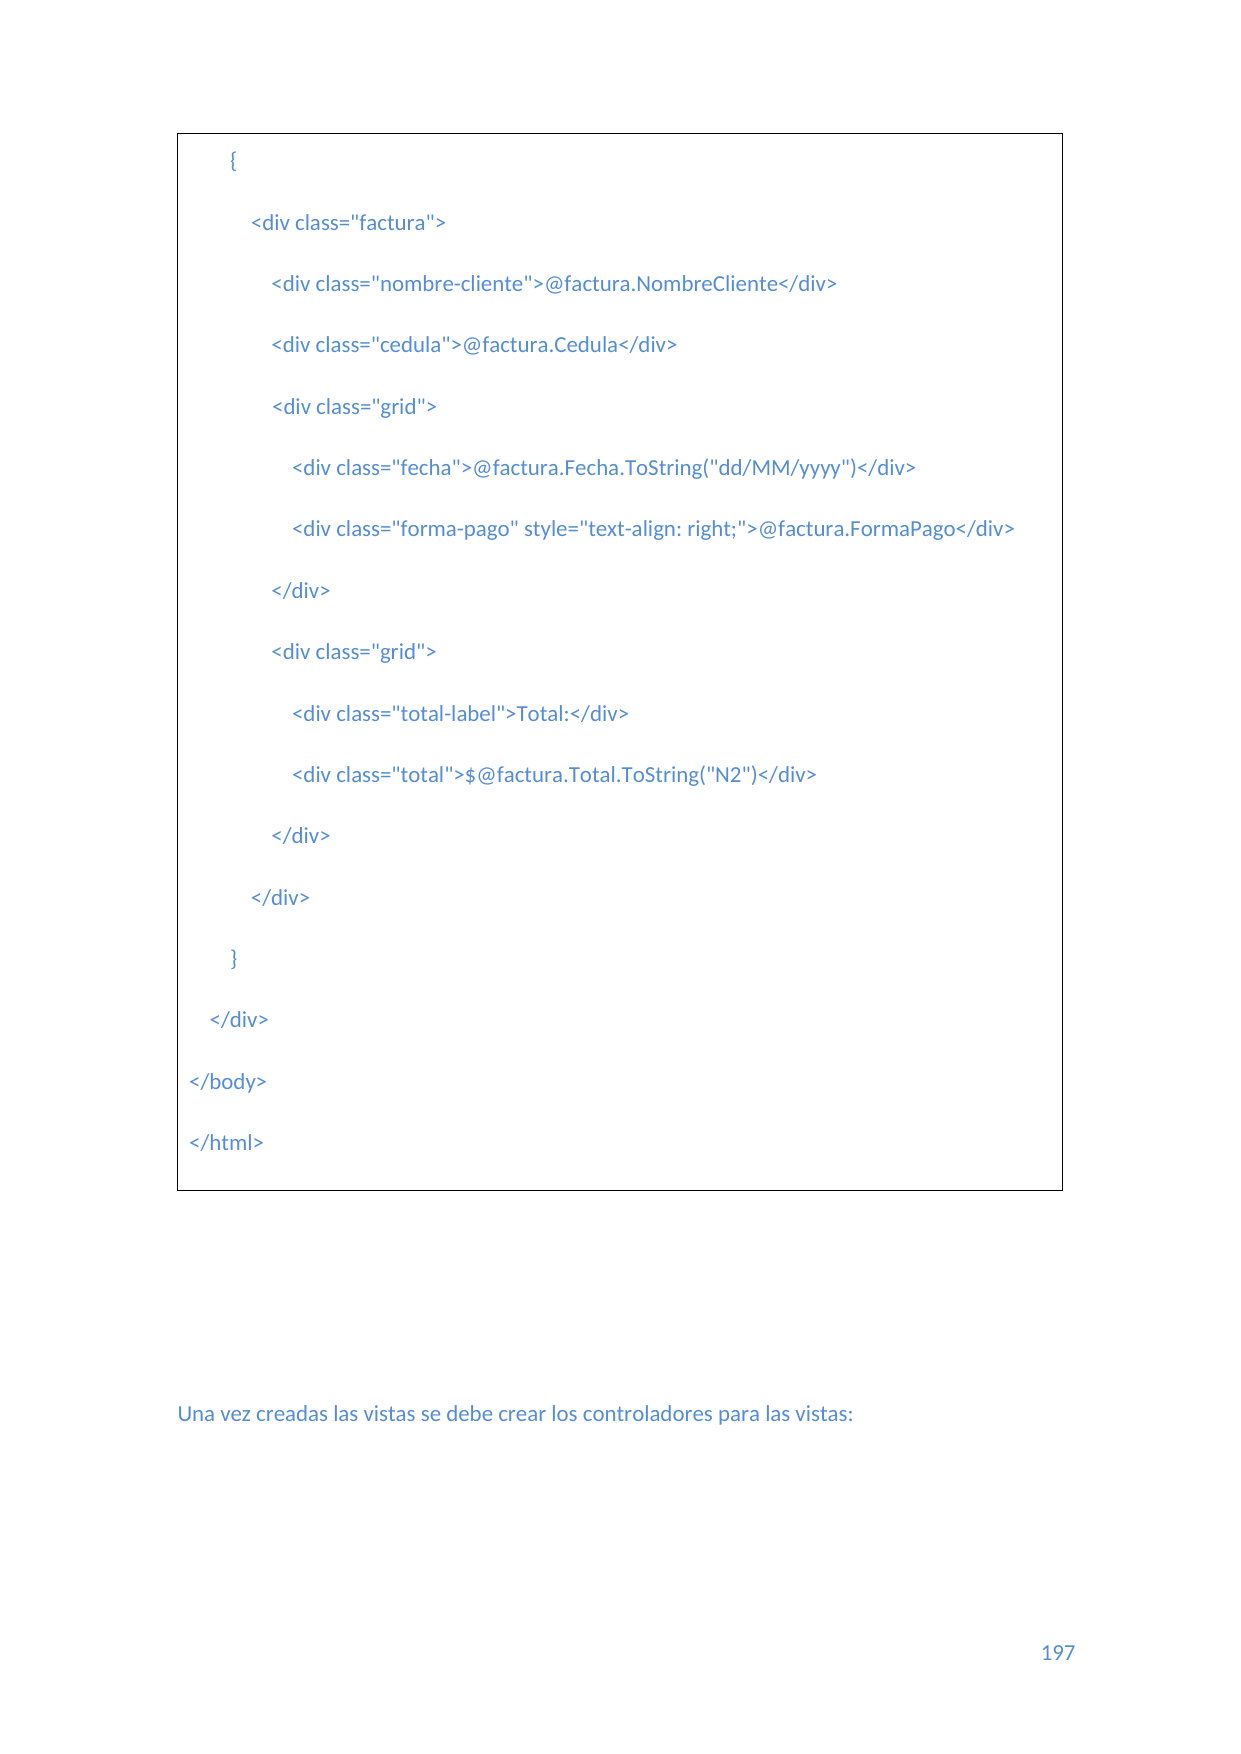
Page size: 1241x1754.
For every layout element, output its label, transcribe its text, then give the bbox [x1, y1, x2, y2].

text Una vez creadas las vistas se debe crear los controladores para las vistas: [177, 1399, 1063, 1428]
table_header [178, 134, 1062, 1189]
